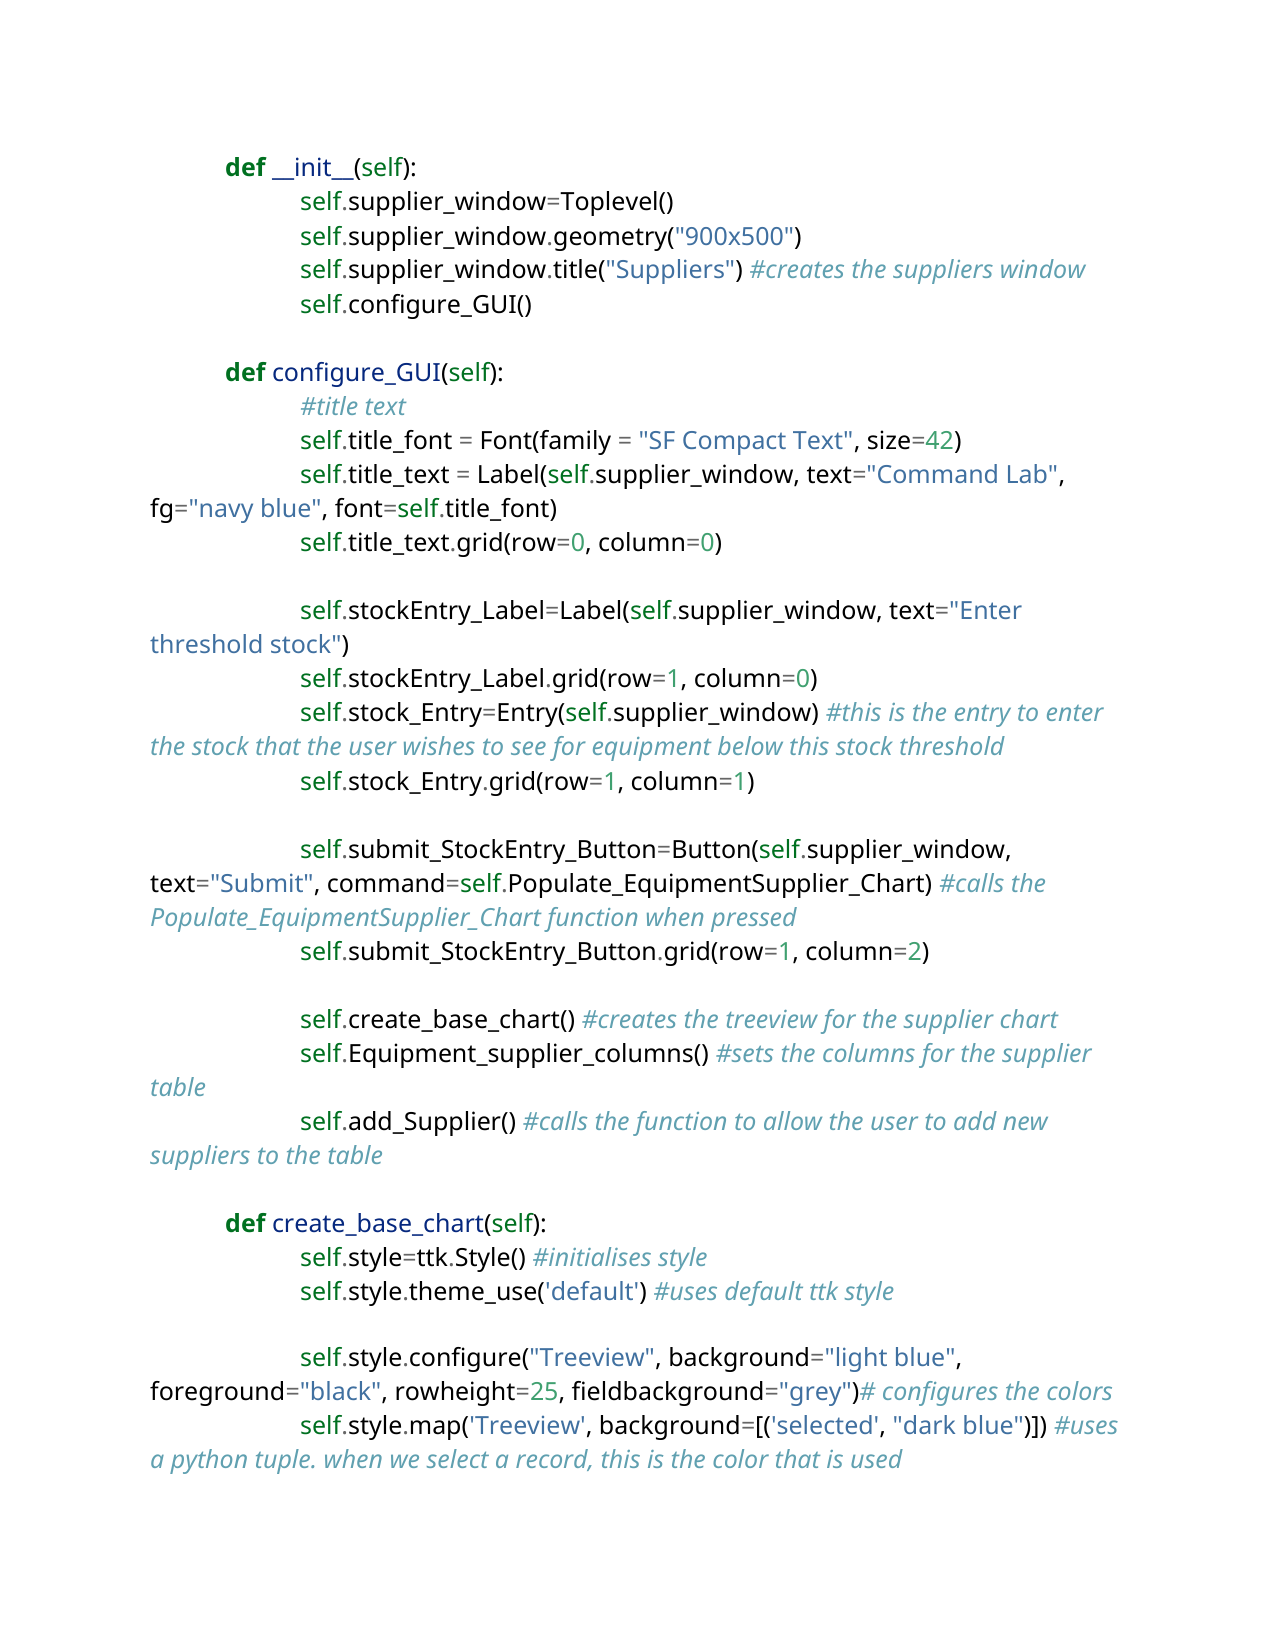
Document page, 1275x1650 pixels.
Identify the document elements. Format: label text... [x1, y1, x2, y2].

text def create_base_chart(self): [150, 1206, 1125, 1240]
text self.title_text = Label(self.supplier_window, text="Command Lab", fg="navy blue", font=self.title_font) [150, 457, 1125, 525]
text self.style=ttk.Style() #initialises style [150, 1240, 1125, 1274]
text self.stockEntry_Label=Label(self.supplier_window, text="Enter threshold stock") [150, 593, 1125, 661]
text self.style.map('Treeview', background=[('selected', "dark blue")]) #uses a python tuple. when we select a record, this is the color that is used [150, 1407, 1125, 1476]
text def __init__(self): [150, 150, 1125, 184]
text #title text [150, 388, 1125, 422]
text self.supplier_window=Toplevel() [150, 184, 1125, 218]
text self.stock_Entry.grid(row=1, column=1) [150, 763, 1125, 797]
text self.stockEntry_Label.grid(row=1, column=0) [150, 661, 1125, 695]
text self.title_font = Font(family = "SF Compact Text", size=42) [150, 422, 1125, 457]
text self.title_text.grid(row=0, column=0) [150, 525, 1125, 559]
text self.style.configure("Treeview", background="light blue", foreground="black", rowheight=25, fieldbackground="grey")# configures the colors [150, 1339, 1125, 1407]
text self.submit_StockEntry_Button=Button(self.supplier_window, text="Submit", command=self.Populate_EquipmentSupplier_Chart) #calls the Populate_EquipmentSupplier_Chart function when pressed [150, 831, 1125, 933]
text self.stock_Entry=Entry(self.supplier_window) #this is the entry to enter the stock that the user wishes to see for equipment below this stock threshold [150, 695, 1125, 763]
text def configure_GUI(self): [150, 354, 1125, 388]
text self.configure_GUI() [150, 286, 1125, 320]
text self.supplier_window.title("Suppliers") #creates the suppliers window [150, 252, 1125, 286]
text self.supplier_window.geometry("900x500") [150, 218, 1125, 252]
text self.add_Supplier() #calls the function to allow the user to add new suppliers to the table [150, 1104, 1125, 1172]
text self.Equipment_supplier_columns() #sets the columns for the supplier table [150, 1036, 1125, 1104]
text self.style.theme_use('default') #uses default ttk style [150, 1274, 1125, 1308]
text self.create_base_chart() #creates the treeview for the supplier chart [150, 1002, 1125, 1036]
text self.submit_StockEntry_Button.grid(row=1, column=2) [150, 933, 1125, 967]
